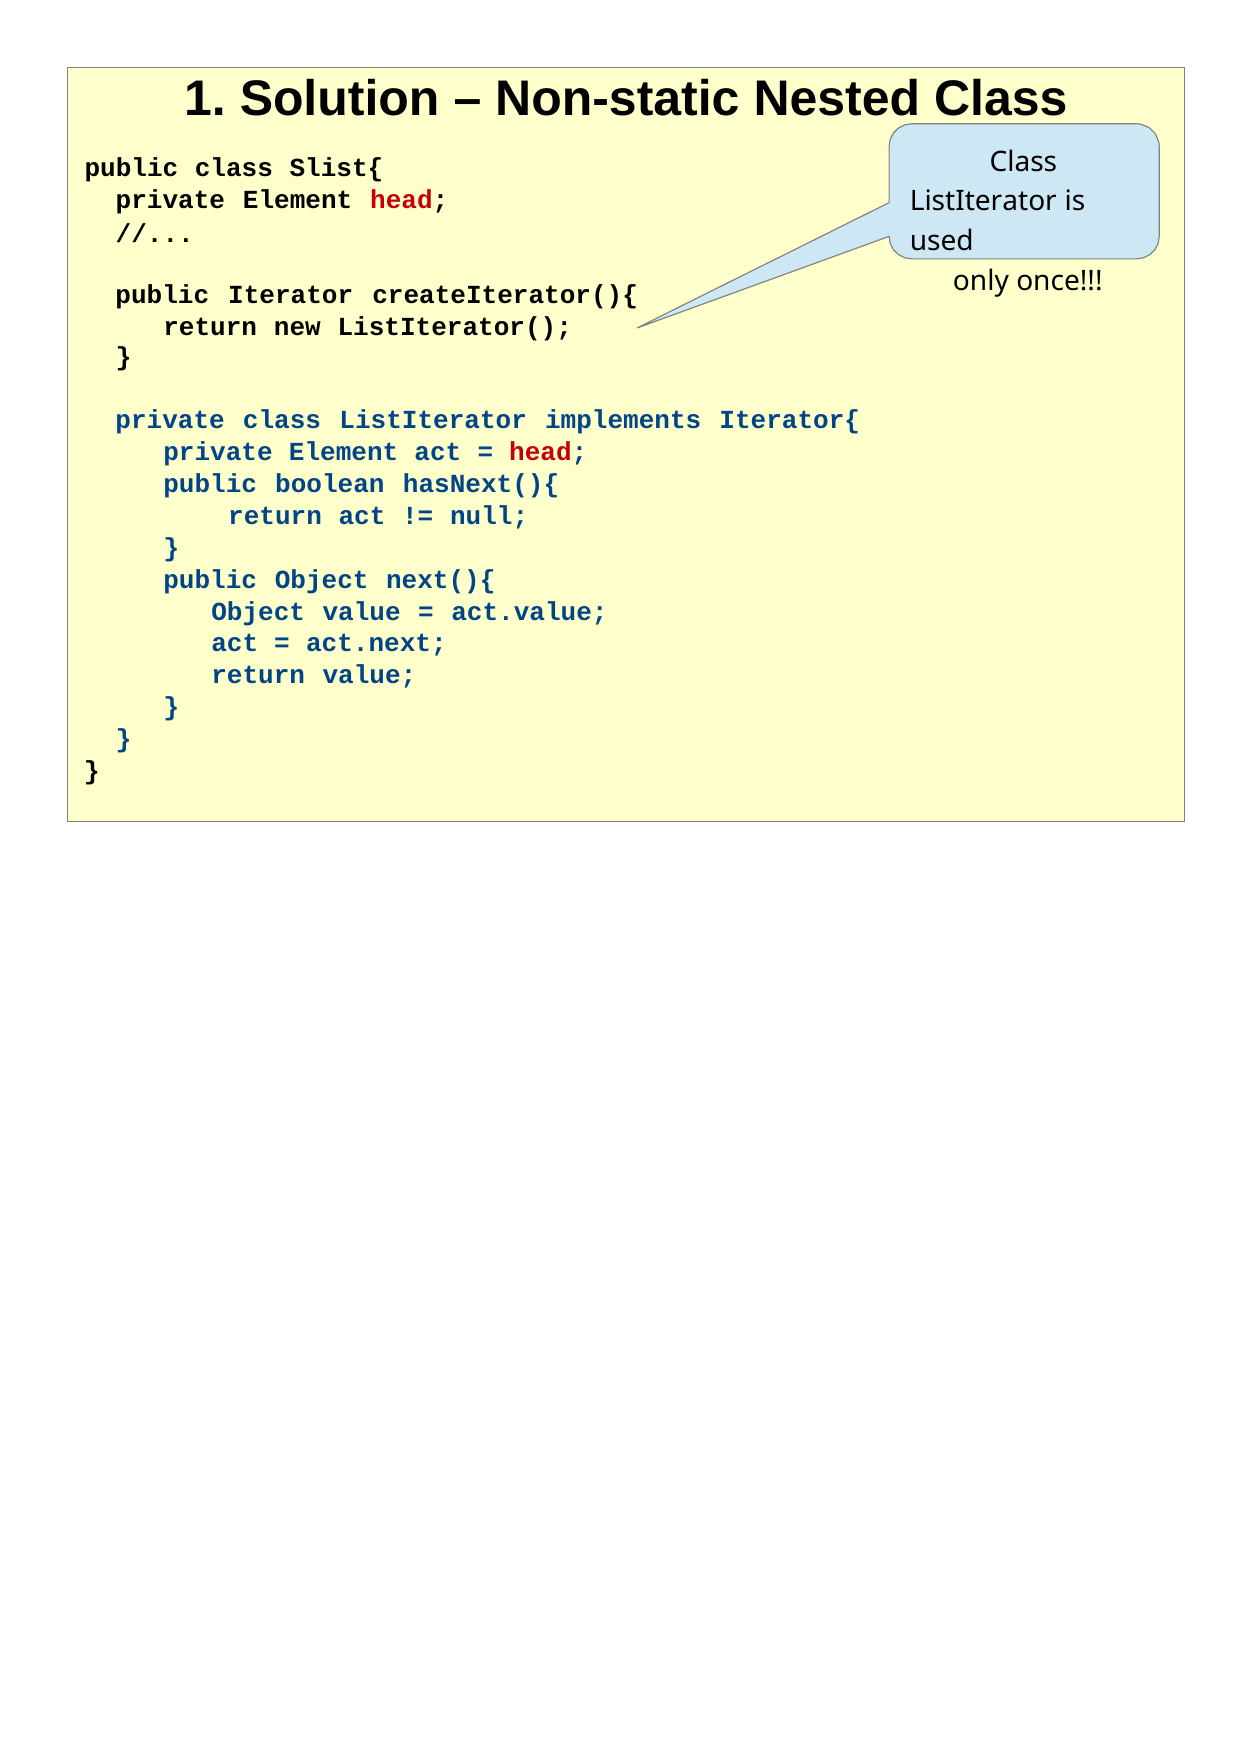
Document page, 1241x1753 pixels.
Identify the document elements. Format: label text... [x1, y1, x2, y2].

text public Object next(){ [163, 566, 1205, 596]
text Class ListIterator is used [909, 141, 1140, 258]
text } [115, 726, 1205, 755]
text public Iterator createIterator(){ return new ListIterator(); [115, 282, 646, 343]
text only once!!! [953, 260, 1205, 298]
text Object value = act.value; act = act.next; [211, 598, 642, 659]
text } [163, 534, 1205, 564]
list Solution – Non-static Nested Class [184, 69, 1205, 126]
text } [83, 757, 1205, 787]
text public boolean hasNext(){ return act != null; [163, 471, 642, 532]
text //... [115, 218, 646, 248]
text } [163, 694, 1205, 723]
text private class ListIterator implements Iterator{ private Element act = head; [115, 407, 872, 468]
text return value; [211, 662, 1205, 691]
text public class Slist{ private Element head; [84, 155, 491, 216]
text } [115, 343, 1205, 373]
